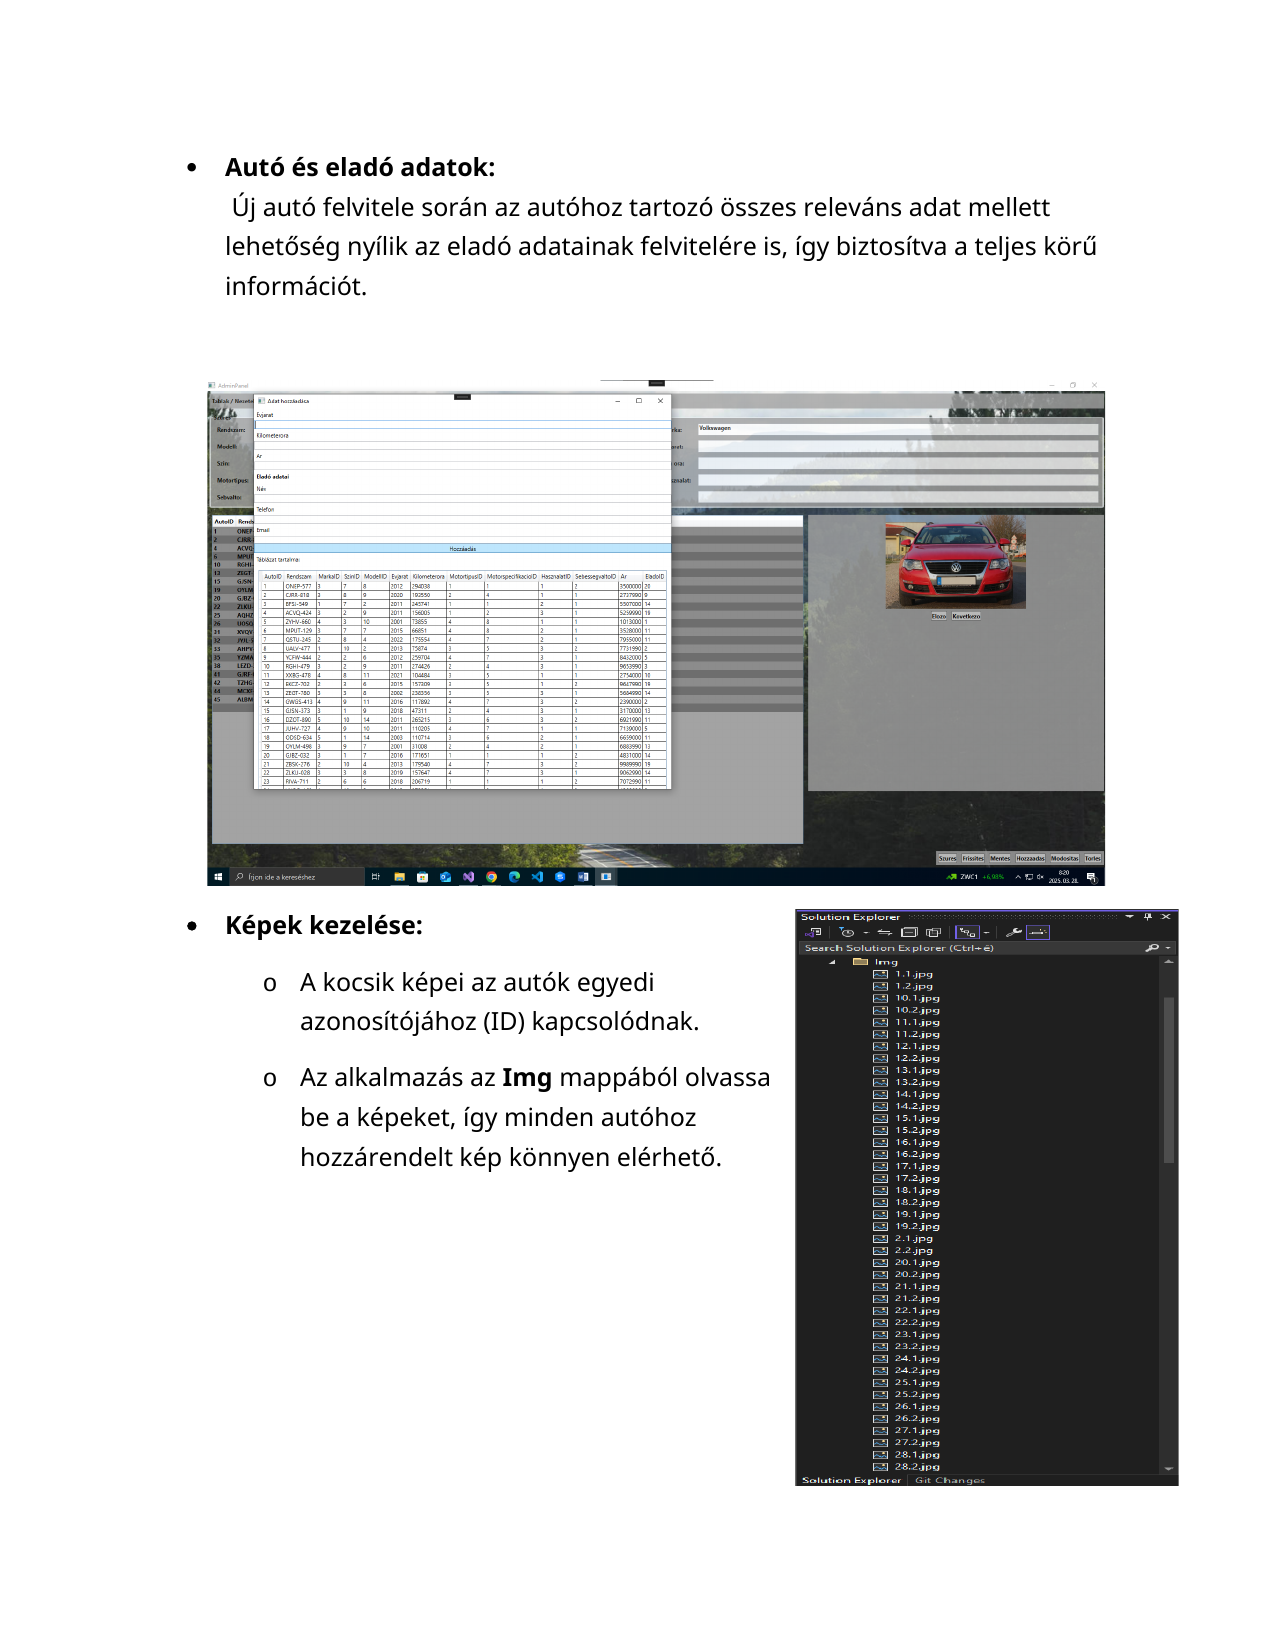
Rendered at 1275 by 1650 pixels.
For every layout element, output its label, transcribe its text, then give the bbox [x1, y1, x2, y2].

picture [794, 909, 1179, 1484]
list A kocsik képei az autók egyedi azonosítójához (ID) kapcsolódnak. [262, 964, 794, 1038]
picture [207, 380, 1106, 886]
list Autó és eladó adatok: Új autó felvitele során az autóhoz tartozó összes releváns adat mellett lehetőség nyílik az eladó adatainak felvitelére is, így biztosítva a teljes körű információt. [187, 150, 1125, 302]
list Az alkalmazás az Img mappából olvassa be a képeket, így minden autóhoz hozzárendelt kép könnyen elérhető. [262, 1060, 794, 1173]
list Képek kezelése: [187, 908, 1125, 942]
